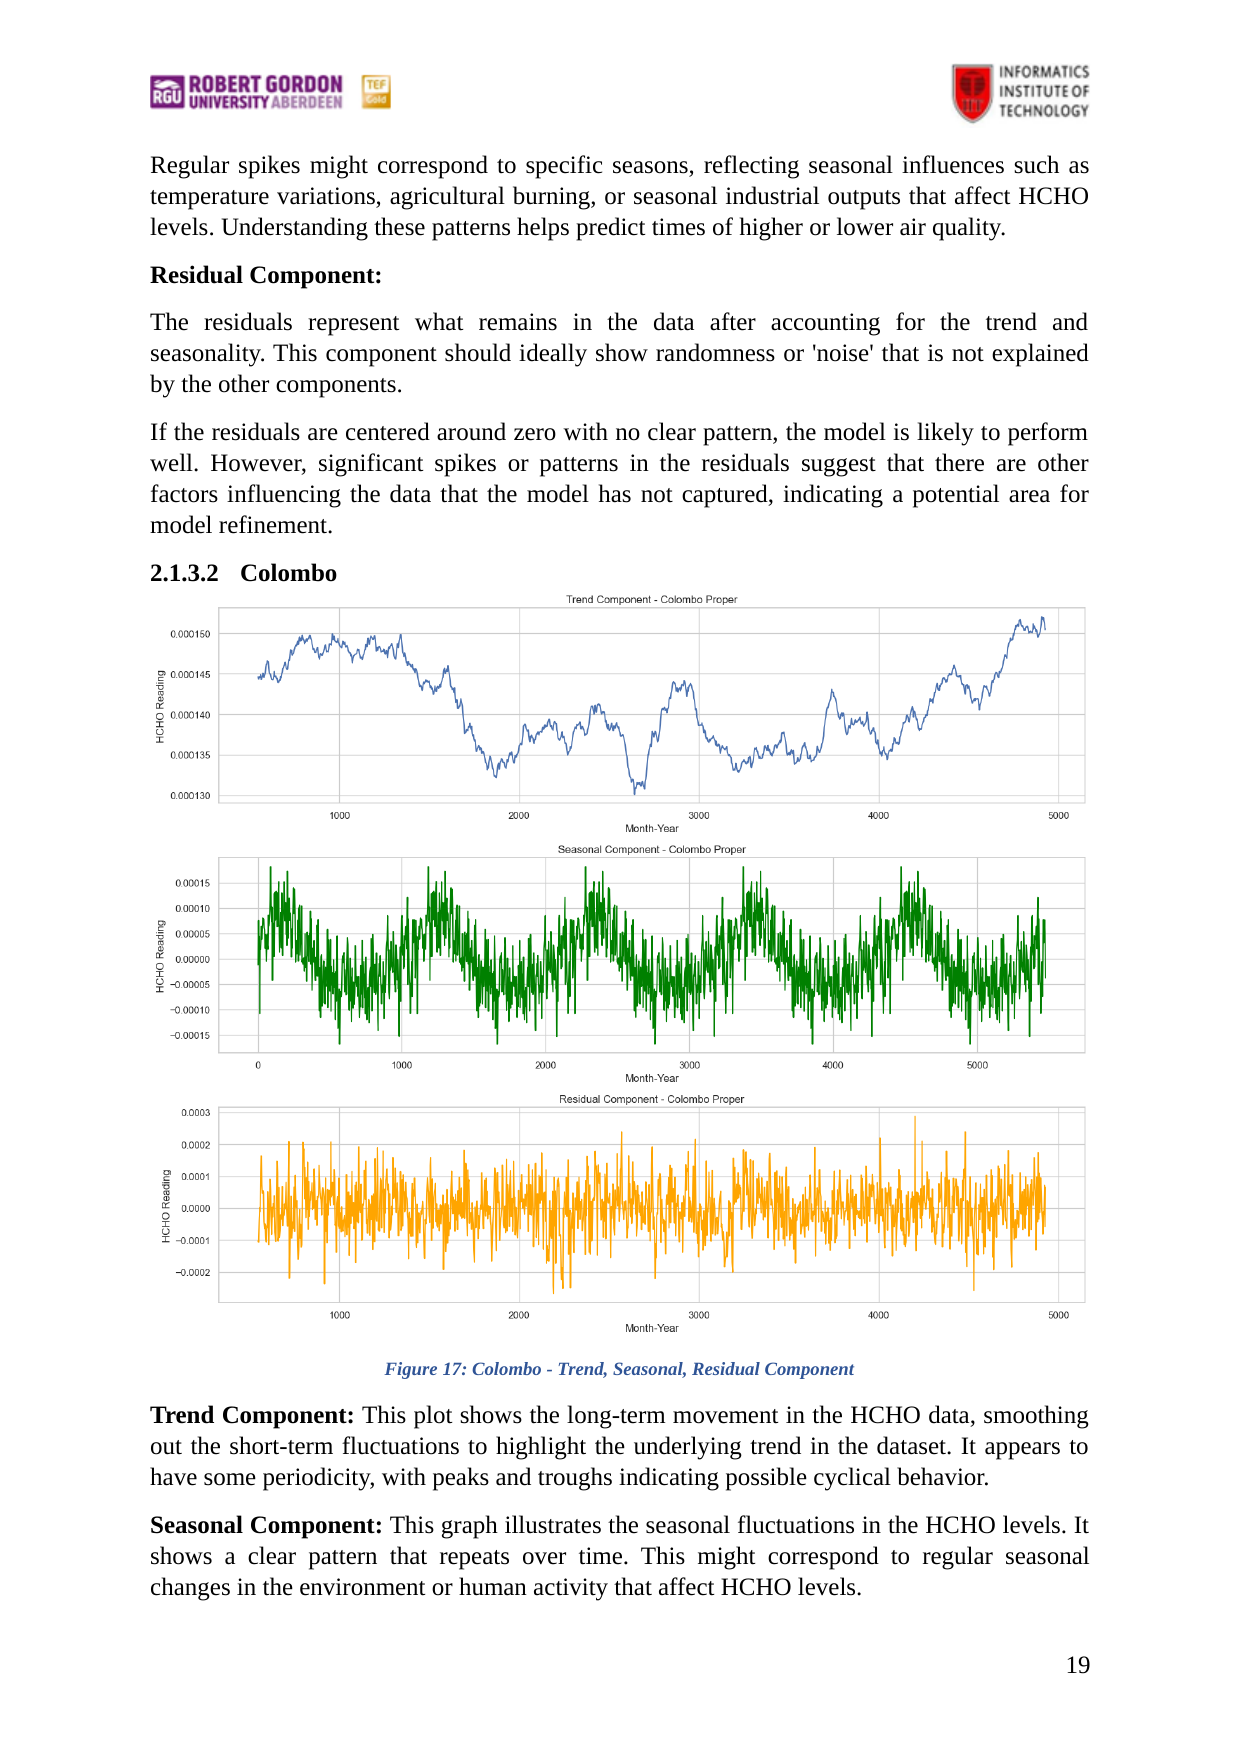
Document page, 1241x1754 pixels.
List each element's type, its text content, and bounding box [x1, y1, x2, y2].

text The residuals represent what remains in the data after accounting for the trend and seasonality. This component should ideally show randomness or 'noise' that is not explained by the other components. [150, 307, 1090, 398]
text Residual Component: [150, 260, 1090, 288]
picture [150, 63, 1091, 128]
text Figure 17: Colombo - Trend, Seasonal, Residual Component [150, 1358, 1090, 1379]
text Regular spikes might correspond to specific seasons, reflecting seasonal influences such as temperature variations, agricultural burning, or seasonal industrial outputs that affect HCHO levels. Understanding these patterns helps predict times of higher or lower air quality. [150, 150, 1090, 241]
text If the residuals are centered around zero with no clear pattern, the model is likely to perform well. However, significant spikes or patterns in the residuals suggest that there are other factors influencing the data that the model has not captured, indicating a potential area for model refinement. [150, 417, 1090, 539]
text Trend Component: This plot shows the long-term movement in the HCHO data, smoothing out the short-term fluctuations to highlight the underlying trend in the dataset. It appears to have some periodicity, with peaks and troughs indicating possible cyclical behavior. [150, 1400, 1090, 1491]
subtitle Colombo [150, 558, 1090, 587]
picture [150, 589, 1091, 1339]
text Seasonal Component: This graph illustrates the seasonal fluctuations in the HCHO levels. It shows a clear pattern that repeats over time. This might correspond to regular seasonal changes in the environment or human activity that affect HCHO levels. [150, 1510, 1090, 1601]
